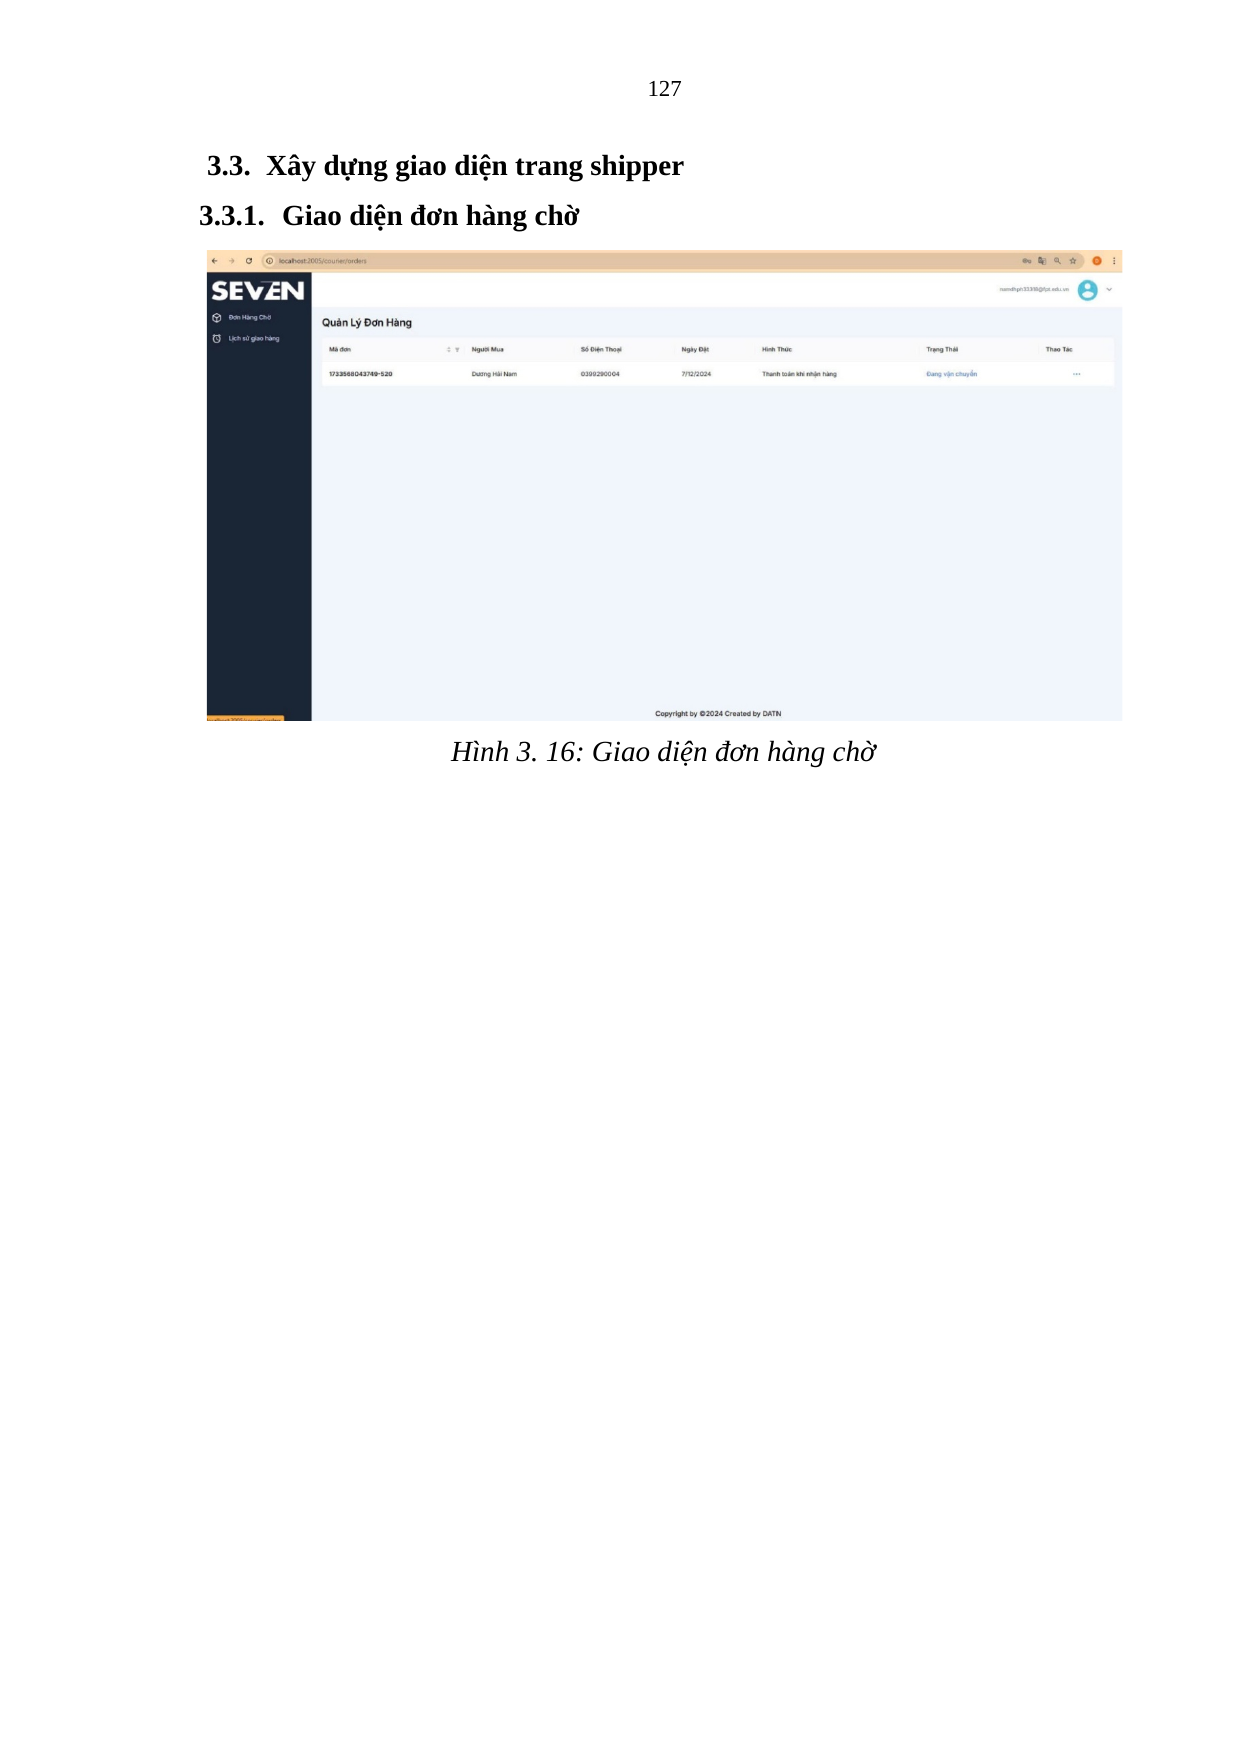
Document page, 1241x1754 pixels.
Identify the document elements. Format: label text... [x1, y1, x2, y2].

picture [206, 250, 1123, 721]
subtitle Xây dựng giao diện trang shipper [207, 148, 1122, 181]
text Hình 3. 16: Giao diện đơn hàng chờ [207, 734, 1122, 767]
subtitle Giao diện đơn hàng chờ [199, 198, 1122, 232]
